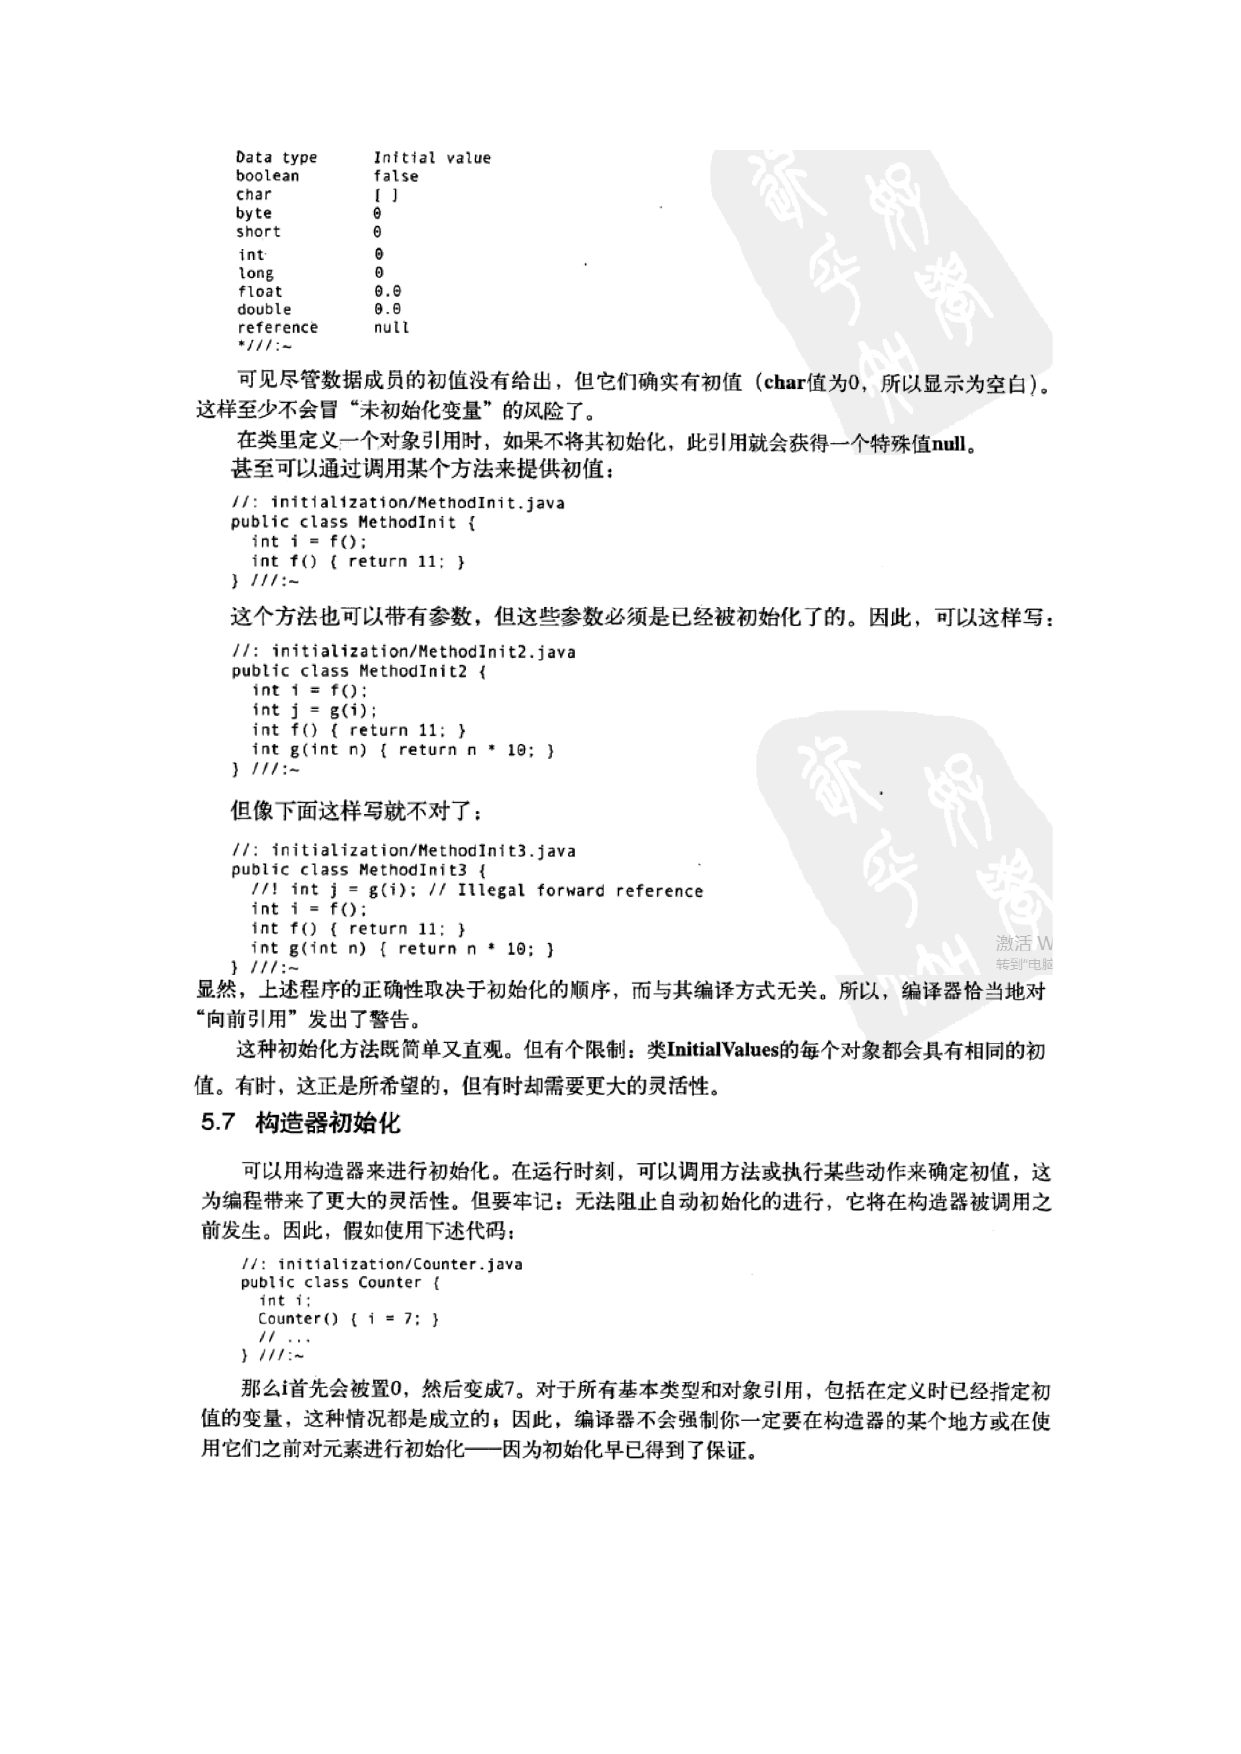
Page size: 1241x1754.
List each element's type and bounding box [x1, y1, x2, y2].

picture [187, 150, 1053, 1461]
